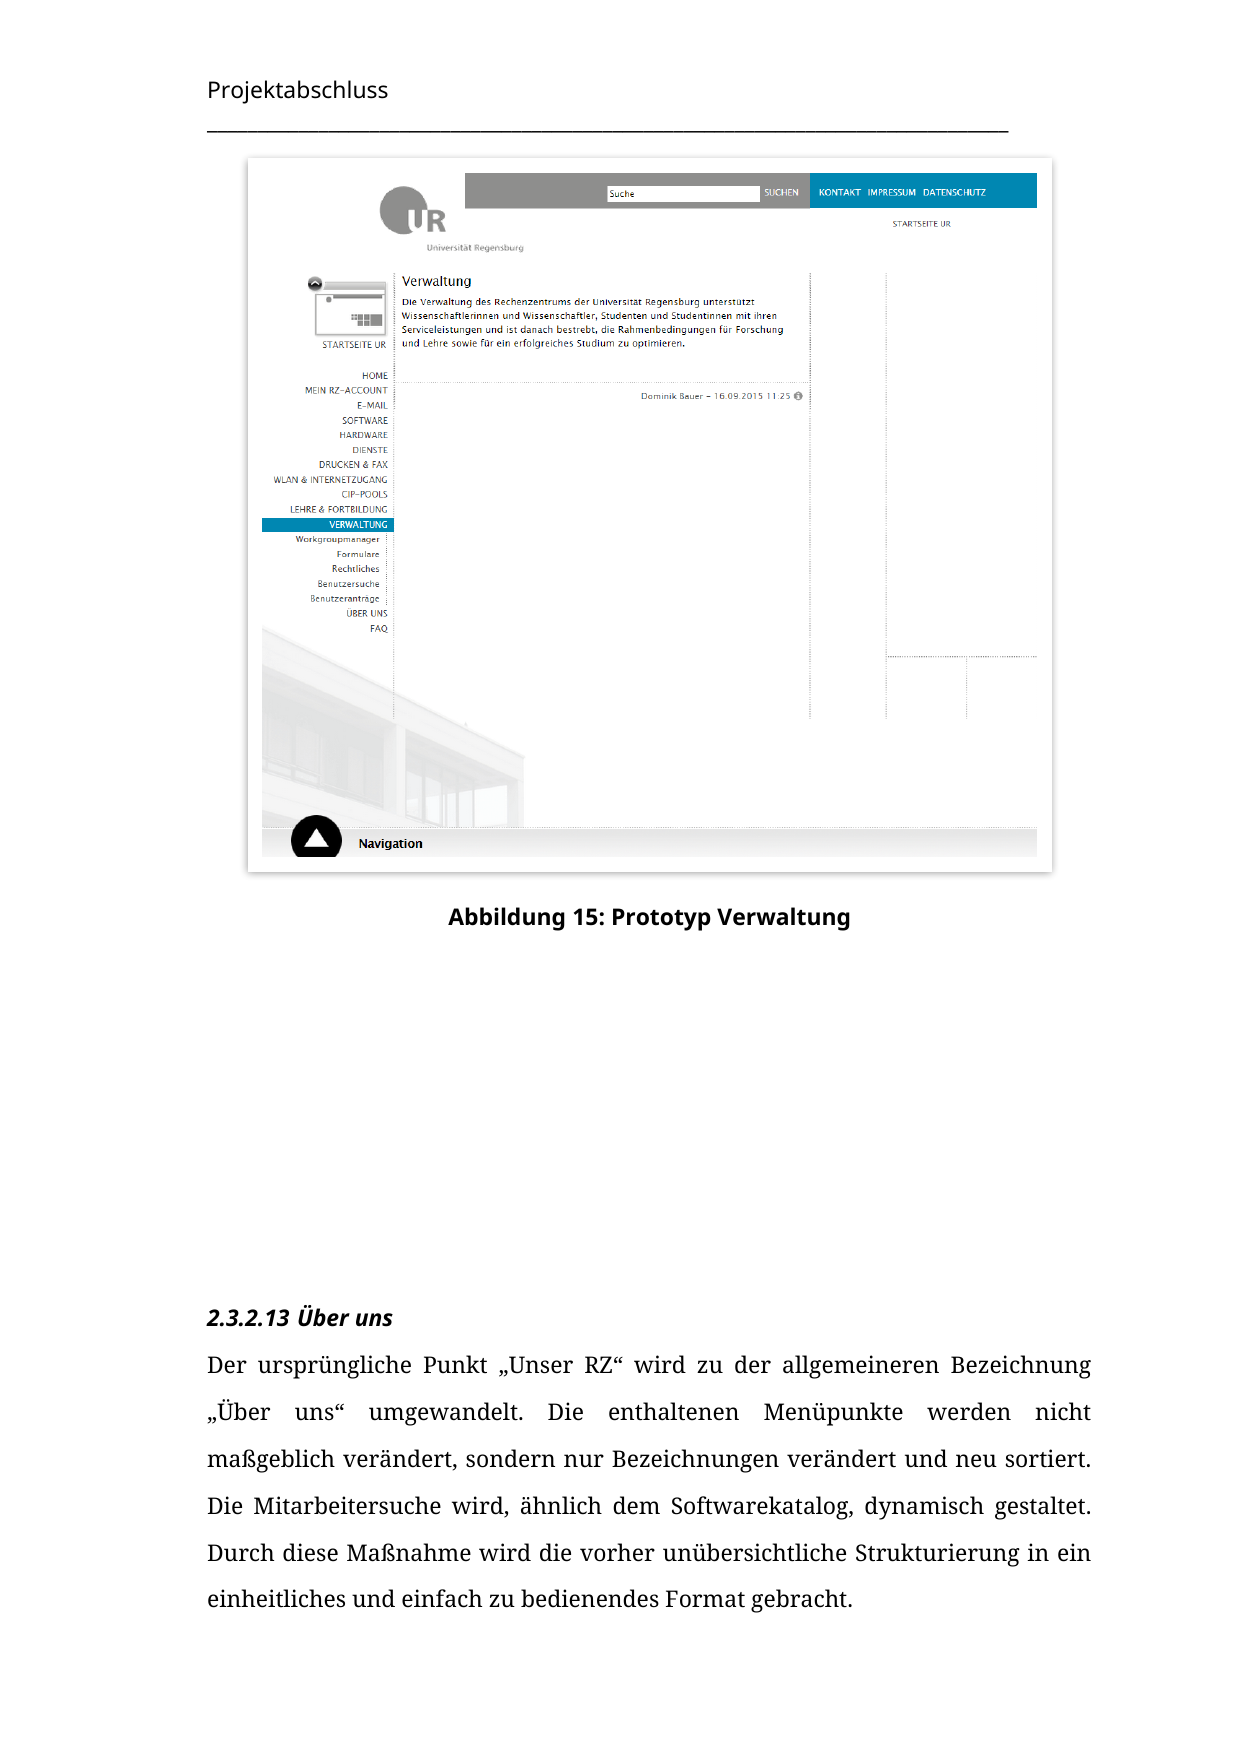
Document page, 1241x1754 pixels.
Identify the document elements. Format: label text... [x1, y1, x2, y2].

picture [262, 173, 1037, 857]
text Der ursprüngliche Punkt „Unser RZ“ wird zu der allgemeineren Bezeichnung „Über uns“ umgewandelt. Die enthaltenen Menüpunkte werden nicht maßgeblich verändert, sondern nur Bezeichnungen verändert und neu sortiert. Die Mitarbeitersuche wird, ähnlich dem Softwarekatalog, dynamisch gestaltet. Durch diese Maßnahme wird die vorher unübersichtliche Strukturierung in ein einheitliches und einfach zu bedienendes Format gebracht. [207, 1349, 1092, 1614]
subtitle Über uns [207, 1302, 1092, 1333]
